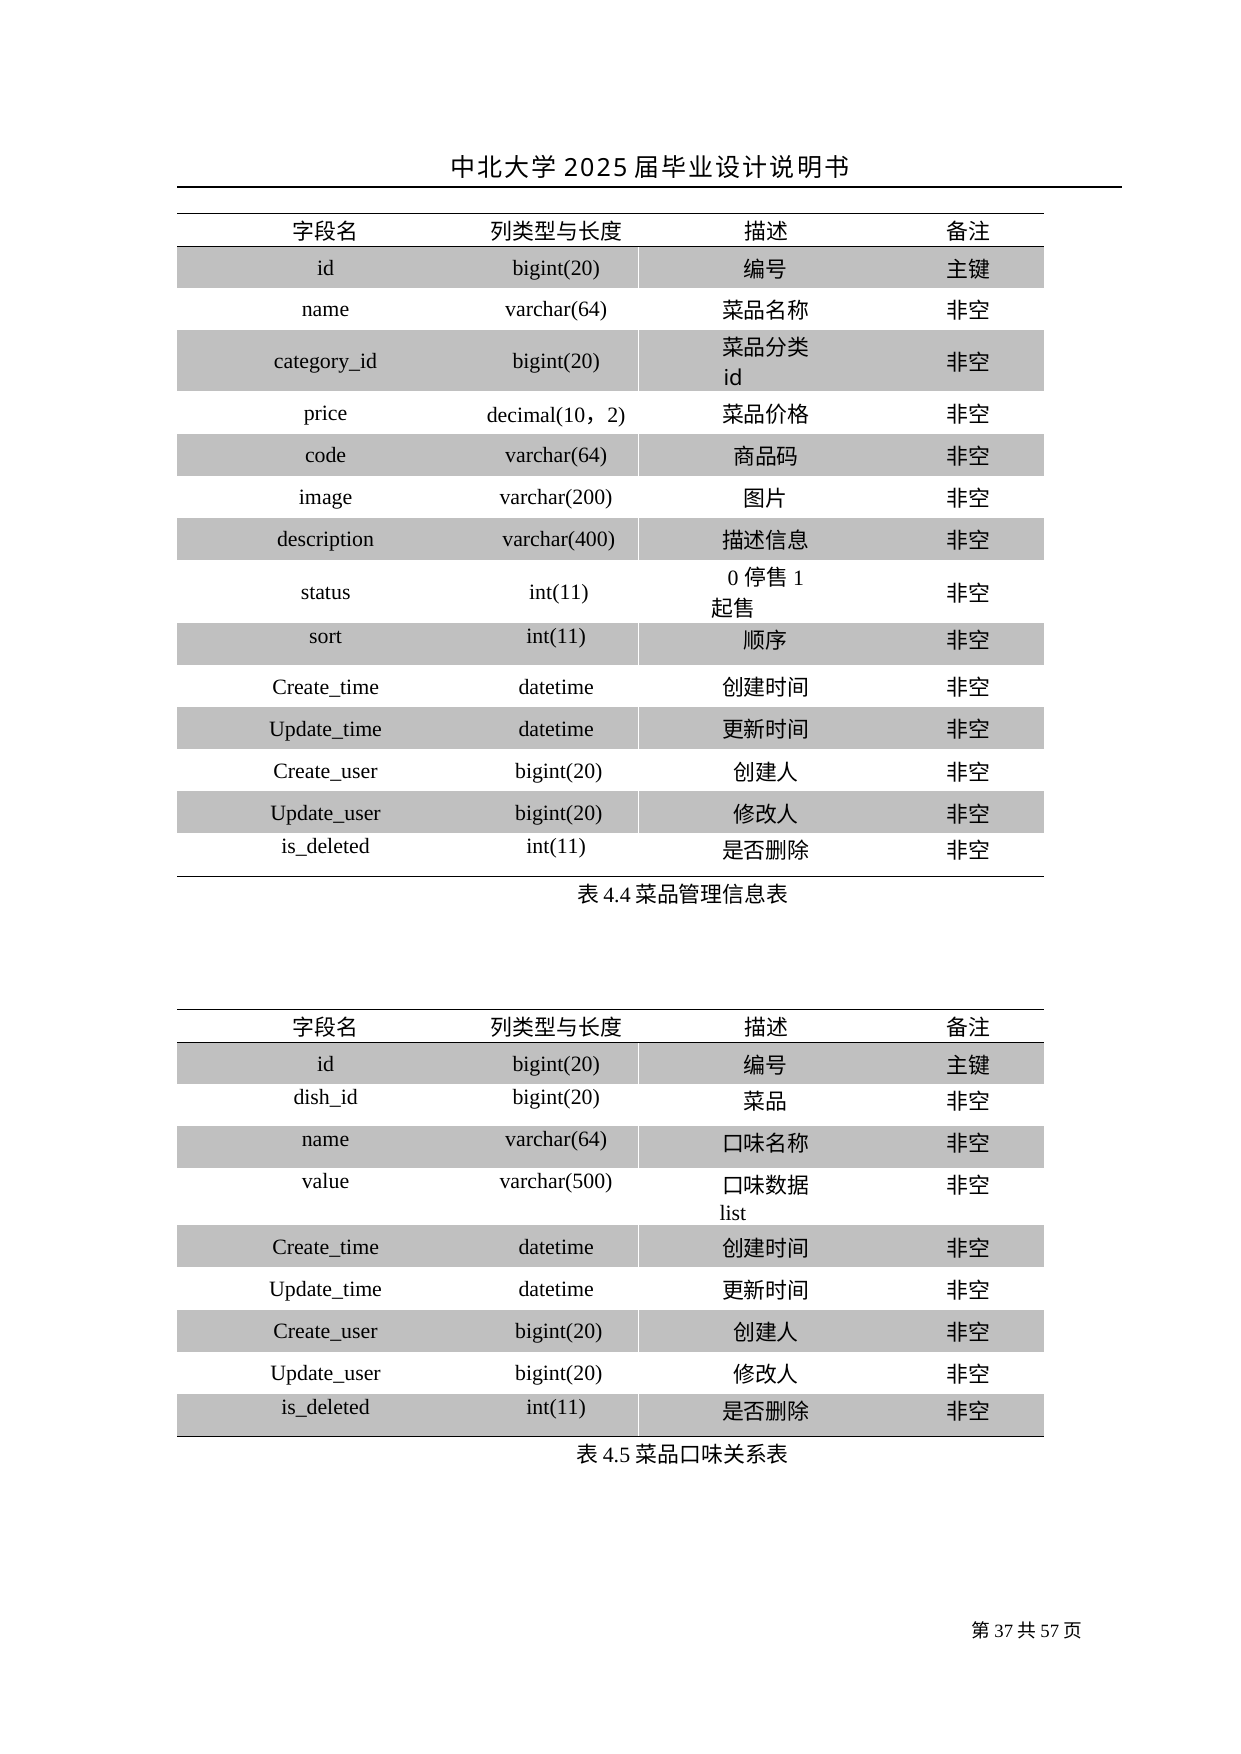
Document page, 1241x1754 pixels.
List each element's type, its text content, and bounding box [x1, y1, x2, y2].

table_cell Update_time [177, 1268, 408, 1309]
table_cell datetime [408, 707, 638, 749]
table_cell Create_time [177, 1225, 408, 1267]
table_cell 创建时间 [639, 665, 827, 707]
table_cell bigint(20) [408, 1084, 638, 1126]
table_cell code [177, 434, 408, 476]
table_cell price [177, 391, 408, 433]
table_cell datetime [408, 1225, 638, 1267]
table_cell id [177, 1043, 408, 1084]
table_cell 顺序 [639, 623, 827, 665]
table_cell sort [177, 623, 408, 665]
table_header 备注 [827, 214, 1044, 246]
table_cell 非空 [827, 1225, 1044, 1267]
table_cell 是否删除 [639, 834, 827, 876]
table_header 描述 [639, 214, 827, 246]
table_cell 非空 [827, 834, 1044, 876]
table_cell 非空 [827, 1084, 1044, 1126]
table_cell Update_user [177, 1352, 408, 1394]
table_cell 商品码 [639, 434, 827, 476]
table_cell 修改人 [639, 791, 827, 833]
table_cell bigint(20) [408, 791, 638, 833]
table_cell 非空 [827, 391, 1044, 433]
table_cell int(11) [408, 834, 638, 876]
table_cell bigint(20) [408, 1043, 638, 1084]
table_cell bigint(20) [408, 1352, 638, 1394]
table_cell 菜品名称 [639, 288, 827, 330]
table_cell id [177, 247, 408, 288]
table_cell is_deleted [177, 1394, 408, 1436]
table_cell Update_time [177, 707, 408, 749]
table_cell name [177, 288, 408, 330]
table_cell 非空 [827, 1352, 1044, 1394]
table_cell 是否删除 [639, 1394, 827, 1436]
table_cell 非空 [827, 749, 1044, 791]
table_cell 创建人 [639, 1310, 827, 1352]
table_cell 更新时间 [639, 707, 827, 749]
table_cell int(11) [408, 623, 638, 665]
text 表4.5 菜品口味关系表 [177, 1437, 1122, 1468]
table_cell Create_time [177, 665, 408, 707]
table_cell image [177, 476, 408, 518]
table_cell Create_user [177, 749, 408, 791]
table_cell 创建人 [639, 749, 827, 791]
table_cell 口味名称 [639, 1126, 827, 1168]
table_cell varchar(500) [408, 1169, 638, 1225]
table_cell varchar(64) [408, 434, 638, 476]
table_header 备注 [827, 1010, 1044, 1042]
table_cell is_deleted [177, 834, 408, 876]
table_cell 创建时间 [639, 1225, 827, 1267]
table_cell varchar(64) [408, 1126, 638, 1168]
table_cell 编号 [639, 1043, 827, 1084]
table_cell decimal(10，2) [408, 391, 638, 433]
table_cell 图片 [639, 476, 827, 518]
table_cell varchar(400) [408, 518, 638, 560]
table_cell 菜品分类id [639, 330, 827, 391]
table_cell 修改人 [639, 1352, 827, 1394]
table_cell 菜品价格 [639, 391, 827, 433]
table_cell Create_user [177, 1310, 408, 1352]
table_cell datetime [408, 665, 638, 707]
table_cell bigint(20) [408, 749, 638, 791]
table_cell description [177, 518, 408, 560]
table_cell 非空 [827, 1310, 1044, 1352]
table_cell 非空 [827, 623, 1044, 665]
table_cell 更新时间 [639, 1268, 827, 1309]
table_cell value [177, 1169, 408, 1225]
table_cell 非空 [827, 434, 1044, 476]
text 表4.4菜品管理信息表 [177, 877, 1122, 908]
table_cell name [177, 1126, 408, 1168]
table_cell 主键 [827, 1043, 1044, 1084]
table_header 列类型与长度 [408, 1010, 638, 1042]
table_cell 编号 [639, 247, 827, 288]
table_cell 0 停售 1 起售 [639, 560, 827, 623]
table_cell dish_id [177, 1084, 408, 1126]
table_cell 非空 [827, 518, 1044, 560]
table_cell category_id [177, 330, 408, 391]
table_header 字段名 [177, 214, 408, 246]
table_cell 非空 [827, 476, 1044, 518]
table_cell 非空 [827, 665, 1044, 707]
table_cell datetime [408, 1268, 638, 1309]
table_cell bigint(20) [408, 1310, 638, 1352]
table_cell 非空 [827, 1394, 1044, 1436]
table_header 列类型与长度 [408, 214, 638, 246]
table_cell Update_user [177, 791, 408, 833]
table_cell int(11) [408, 560, 638, 623]
table_cell 非空 [827, 1169, 1044, 1225]
table_cell 非空 [827, 288, 1044, 330]
table_cell 口味数据list [639, 1169, 827, 1225]
table_cell 主键 [827, 247, 1044, 288]
table_cell bigint(20) [408, 330, 638, 391]
table_cell varchar(64) [408, 288, 638, 330]
table_cell 菜品 [639, 1084, 827, 1126]
table_header 描述 [639, 1010, 827, 1042]
table_cell 描述信息 [639, 518, 827, 560]
table_header 字段名 [177, 1010, 408, 1042]
table_cell 非空 [827, 1126, 1044, 1168]
table_cell 非空 [827, 707, 1044, 749]
table_cell varchar(200) [408, 476, 638, 518]
table_cell int(11) [408, 1394, 638, 1436]
table_cell 非空 [827, 560, 1044, 623]
table_cell 非空 [827, 330, 1044, 391]
table_cell bigint(20) [408, 247, 638, 288]
table_cell 非空 [827, 1268, 1044, 1309]
table_cell 非空 [827, 791, 1044, 833]
table_cell status [177, 560, 408, 623]
